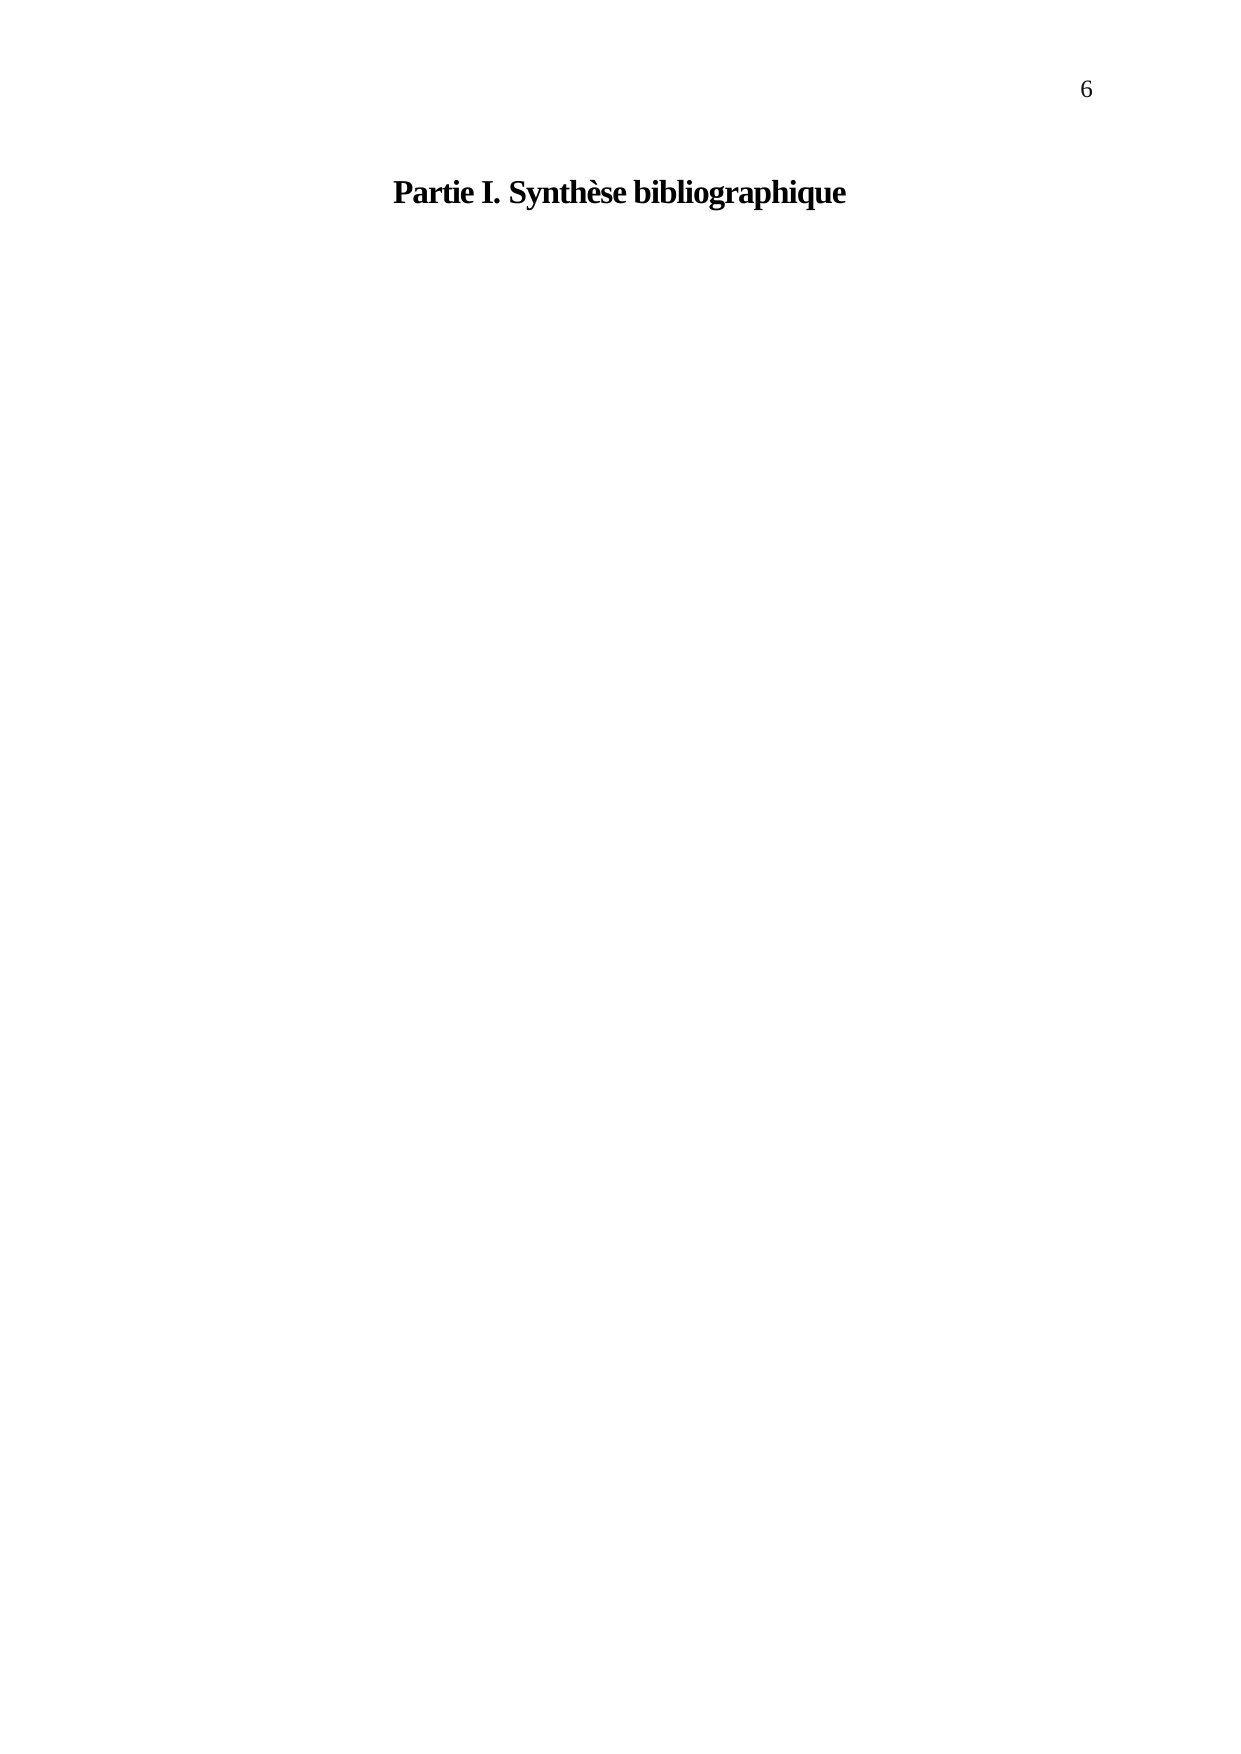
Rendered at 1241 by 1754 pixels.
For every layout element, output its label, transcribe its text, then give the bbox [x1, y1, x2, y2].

subtitle Synthèse bibliographique [148, 173, 1093, 211]
